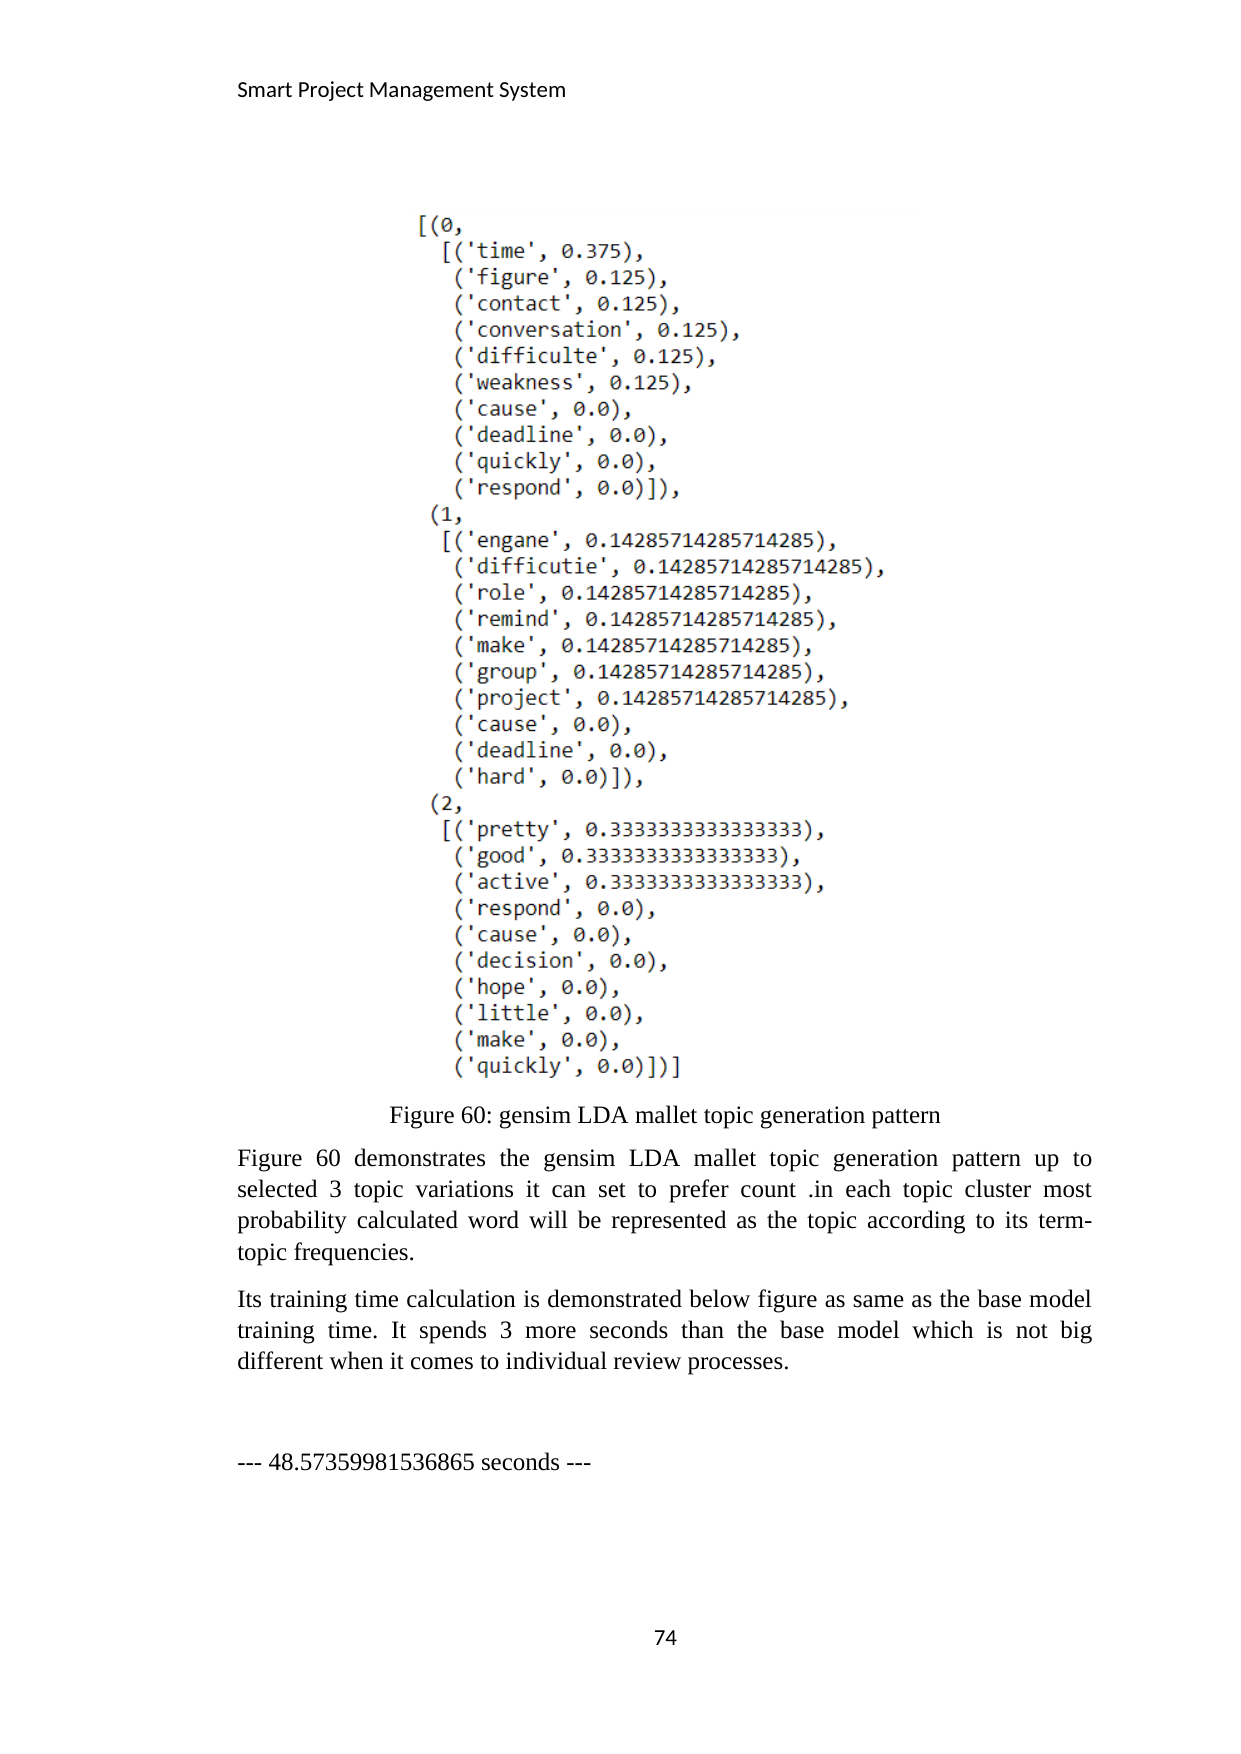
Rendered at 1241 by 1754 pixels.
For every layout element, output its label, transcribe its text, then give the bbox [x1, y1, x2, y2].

text Figure 60 demonstrates the gensim LDA mallet topic generation pattern up to selected 3 topic variations it can set to prefer count .in each topic cluster most probability calculated word will be represented as the topic according to its term-topic frequencies. [237, 1143, 1093, 1265]
subtitle Figure 60: gensim LDA mallet topic generation pattern [237, 1100, 1093, 1129]
text --- 48.57359981536865 seconds --- [237, 1447, 1093, 1476]
text Its training time calculation is demonstrated below figure as same as the base model training time. It spends 3 more seconds than the base model which is not big different when it comes to individual review processes. [237, 1284, 1093, 1375]
picture [410, 208, 920, 1093]
